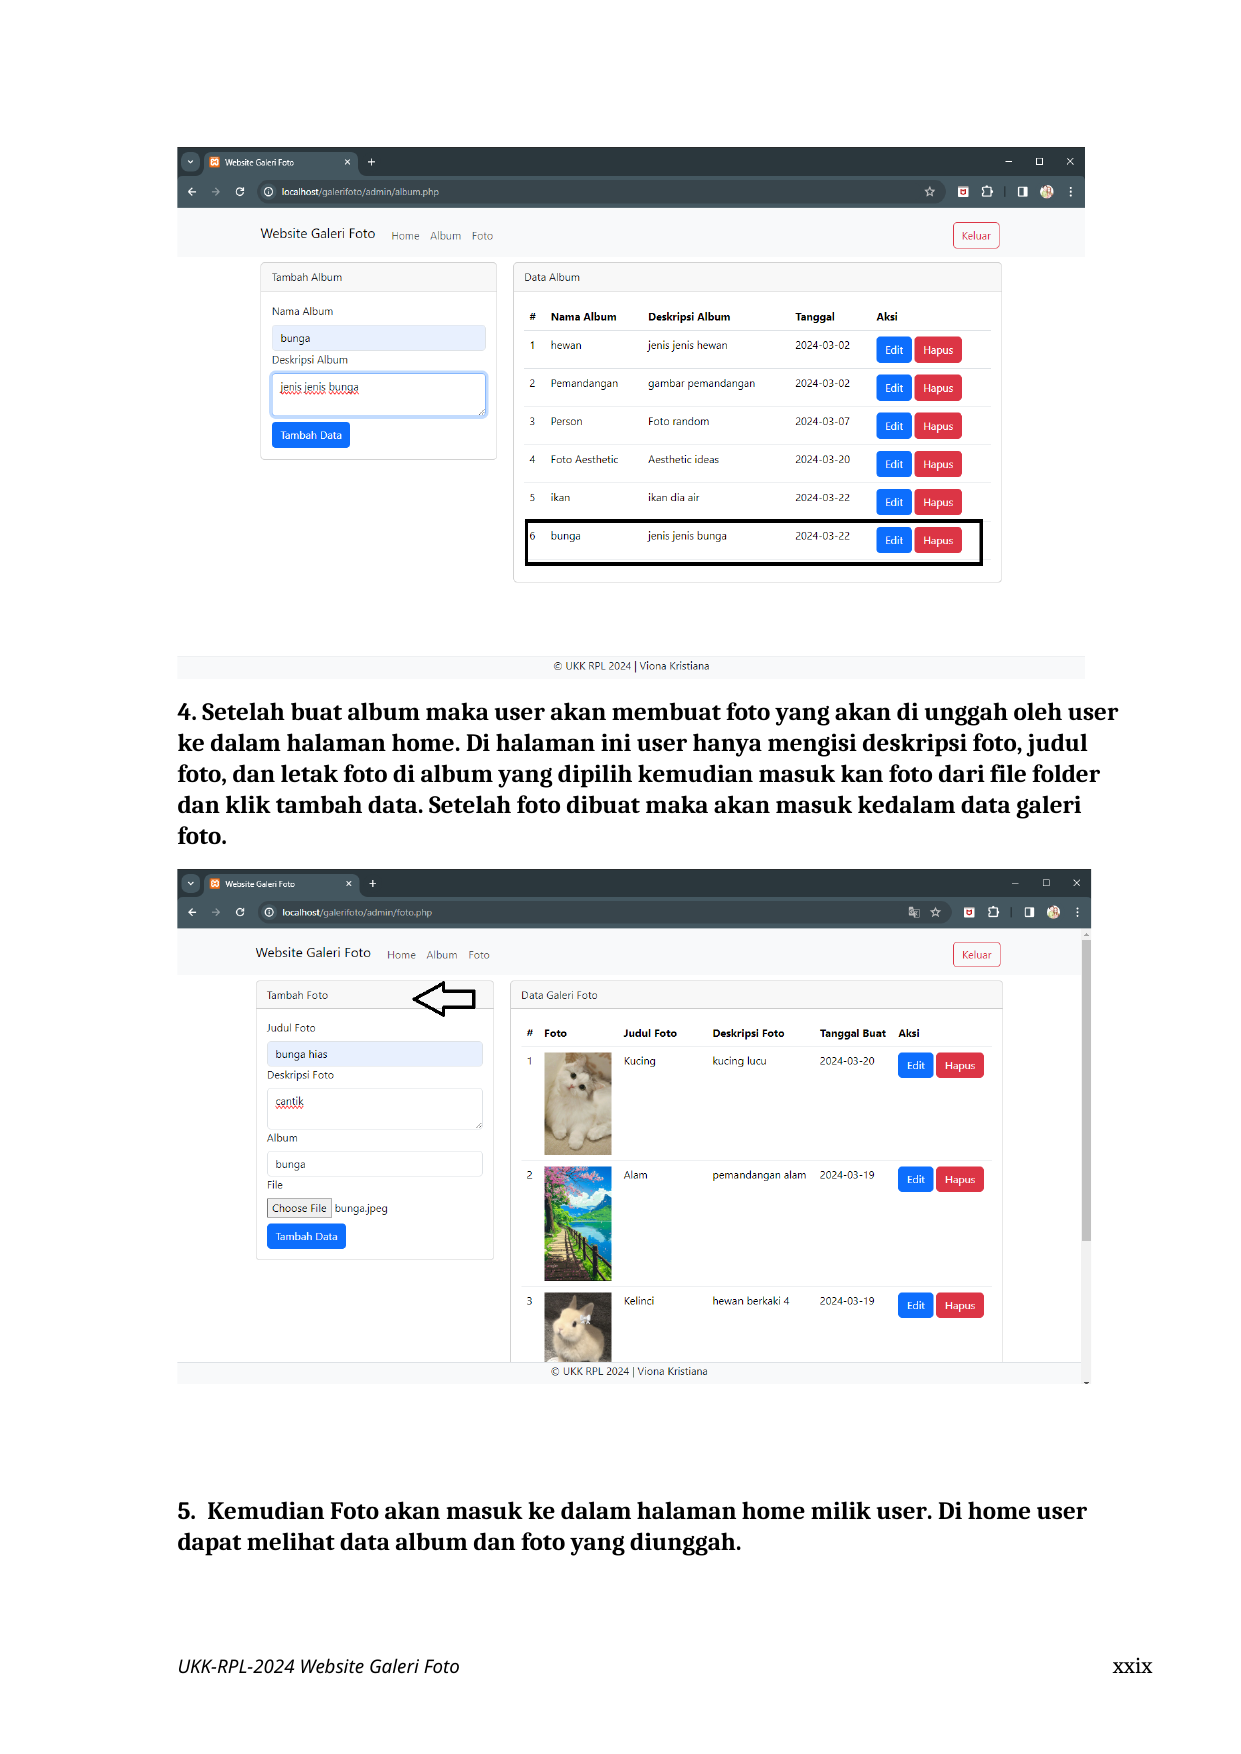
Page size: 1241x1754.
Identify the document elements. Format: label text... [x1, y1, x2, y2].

text 4. Setelah buat album maka user akan membuat foto yang akan di unggah oleh user ke dalam halaman home. Di halaman ini user hanya mengisi deskripsi foto, judul foto, dan letak foto di album yang dipilih kemudian masuk kan foto dari file folder dan klik tambah data. Setelah foto dibuat maka akan masuk kedalam data galeri foto. [177, 698, 1122, 851]
picture [177, 147, 1085, 679]
picture [177, 869, 1092, 1384]
text 5. Kemudian Foto akan masuk ke dalam halaman home milik user. Di home user dapat melihat data album dan foto yang diunggah. [177, 1497, 1122, 1557]
